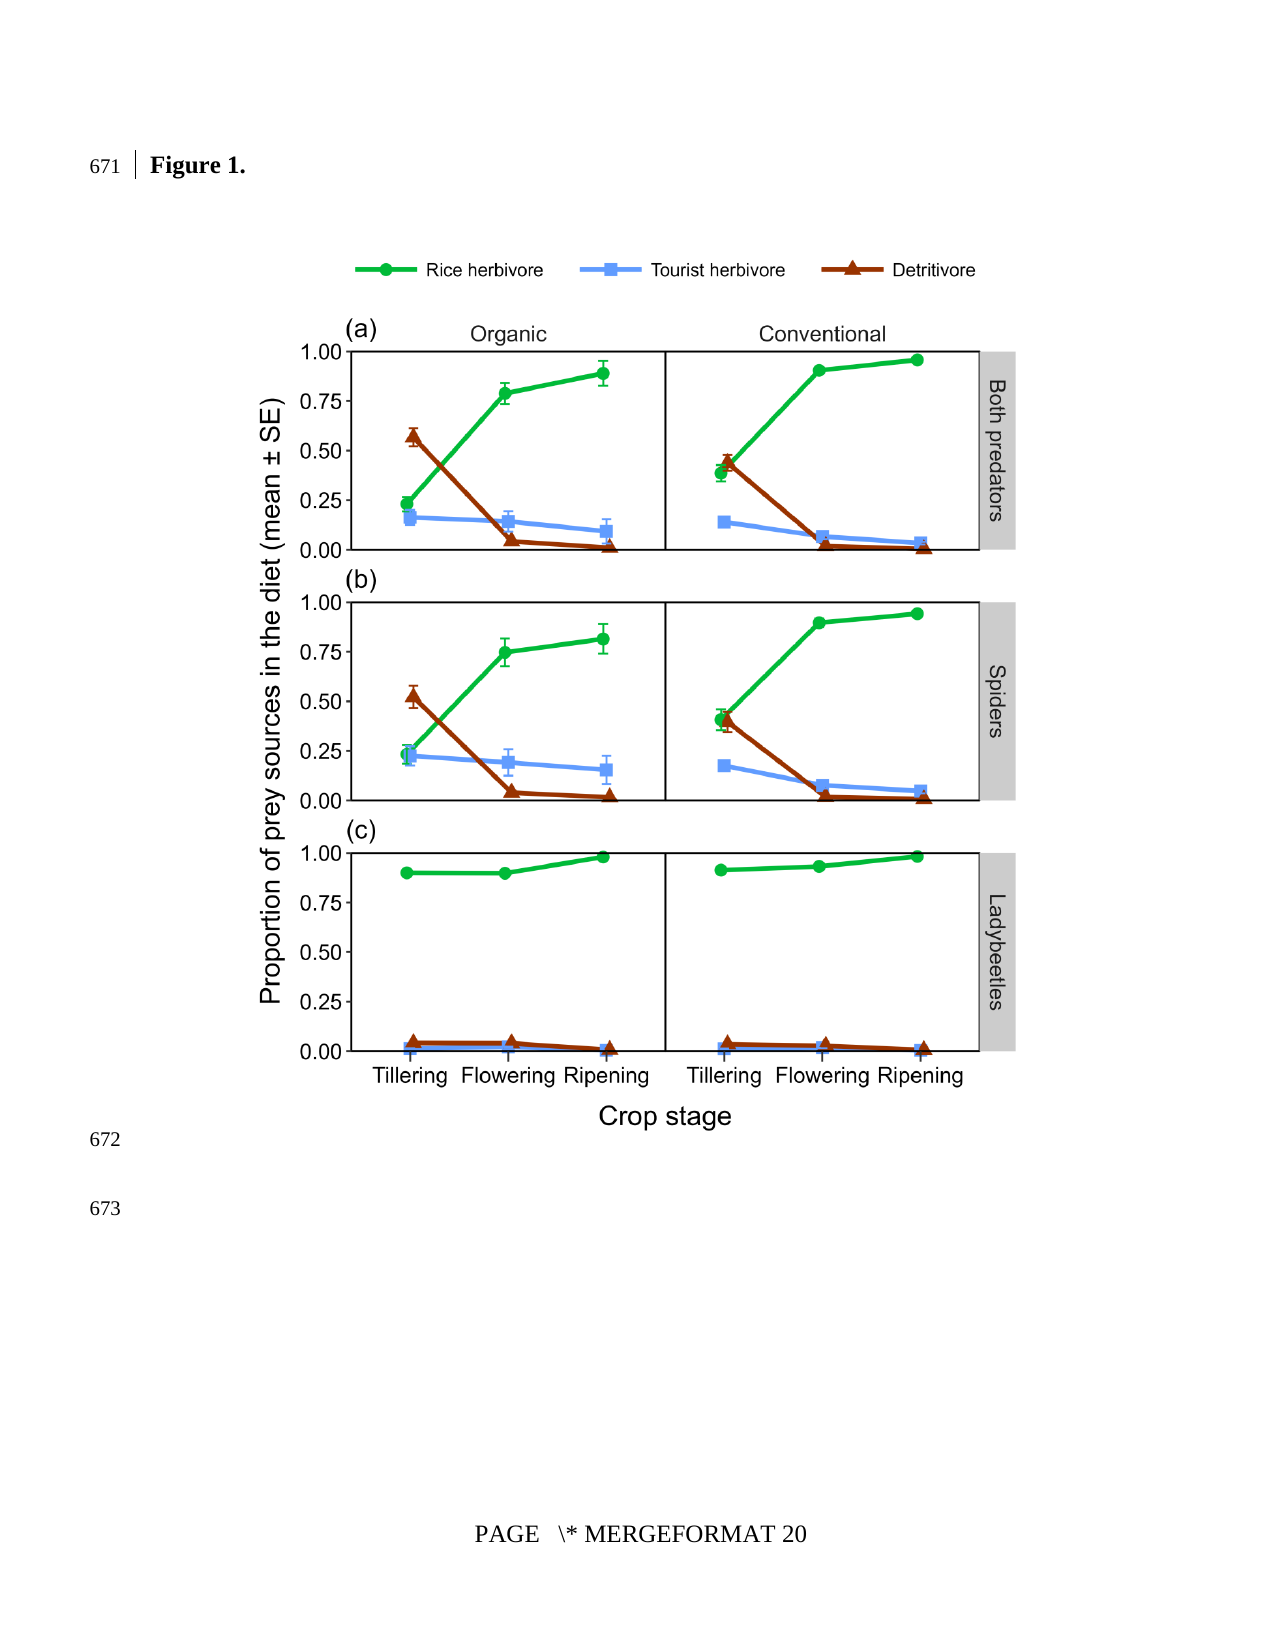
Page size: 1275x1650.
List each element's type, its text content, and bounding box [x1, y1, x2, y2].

picture [244, 228, 1031, 1146]
text Figure 1. [150, 150, 1125, 179]
